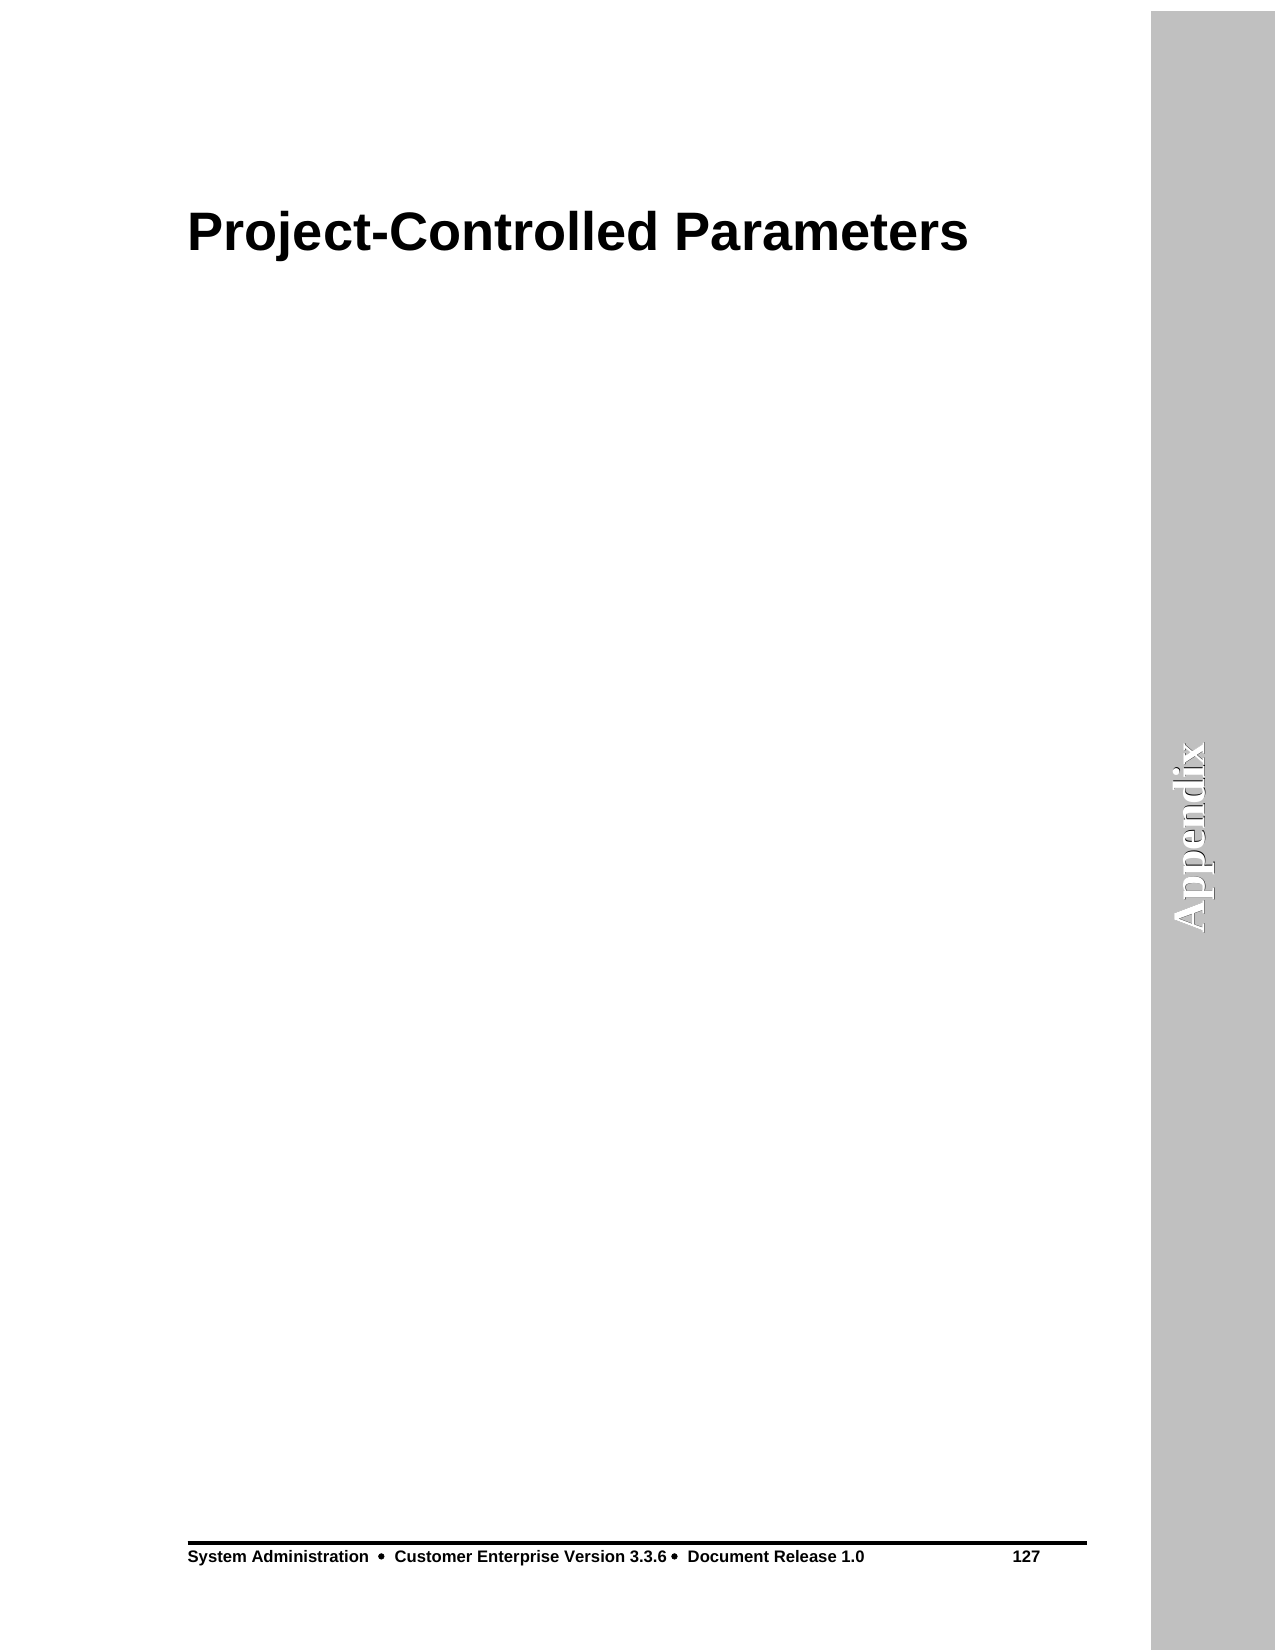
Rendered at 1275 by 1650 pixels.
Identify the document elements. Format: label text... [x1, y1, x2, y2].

title Project-Controlled Parameters [187, 200, 1087, 262]
